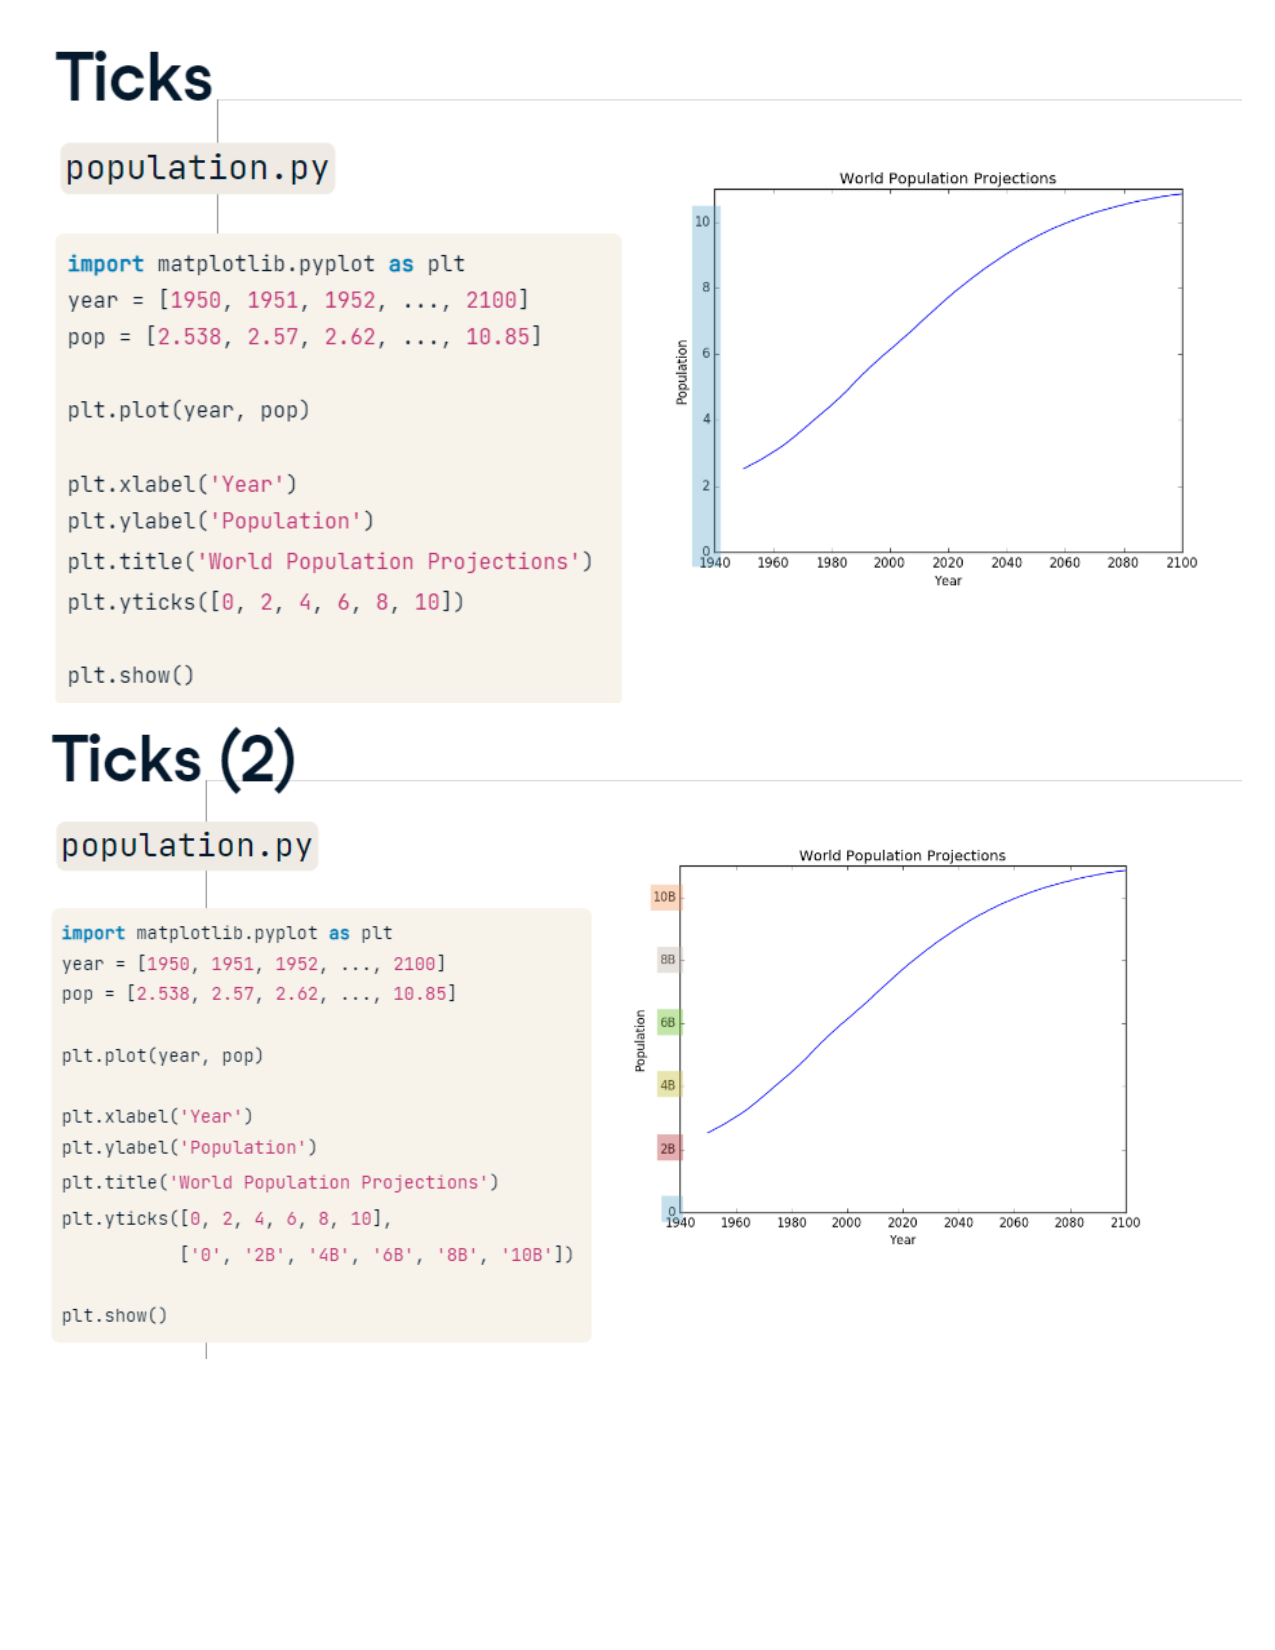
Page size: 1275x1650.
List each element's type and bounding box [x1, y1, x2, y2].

picture [29, 29, 1241, 701]
picture [29, 723, 1241, 1358]
